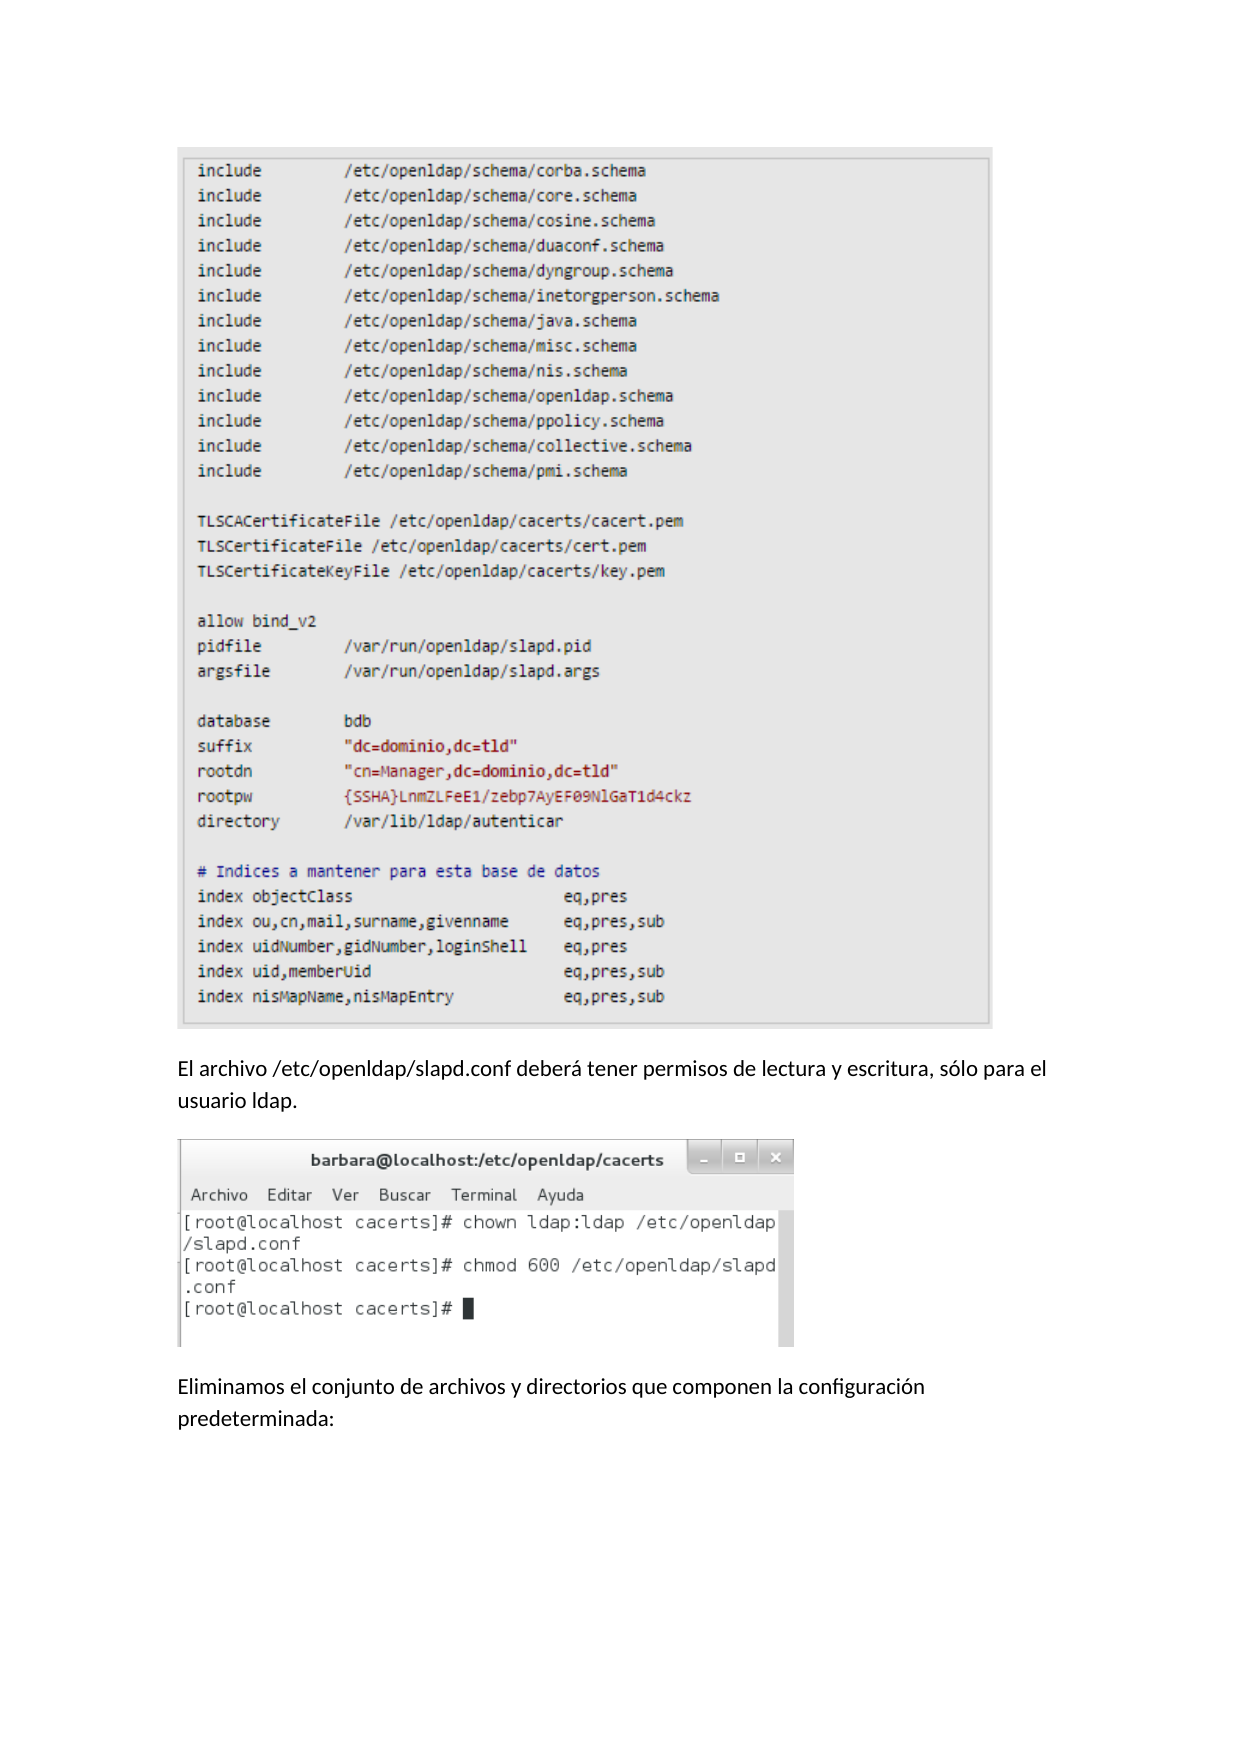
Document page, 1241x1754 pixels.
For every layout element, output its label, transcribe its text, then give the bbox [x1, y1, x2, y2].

picture [177, 147, 993, 1029]
picture [177, 1139, 794, 1347]
text Eliminamos el conjunto de archivos y directorios que componen la configuración predeterminada: [177, 1372, 1063, 1432]
text El archivo /etc/openldap/slapd.conf deberá tener permisos de lectura y escritura, sólo para el usuario ldap. [177, 1054, 1063, 1114]
